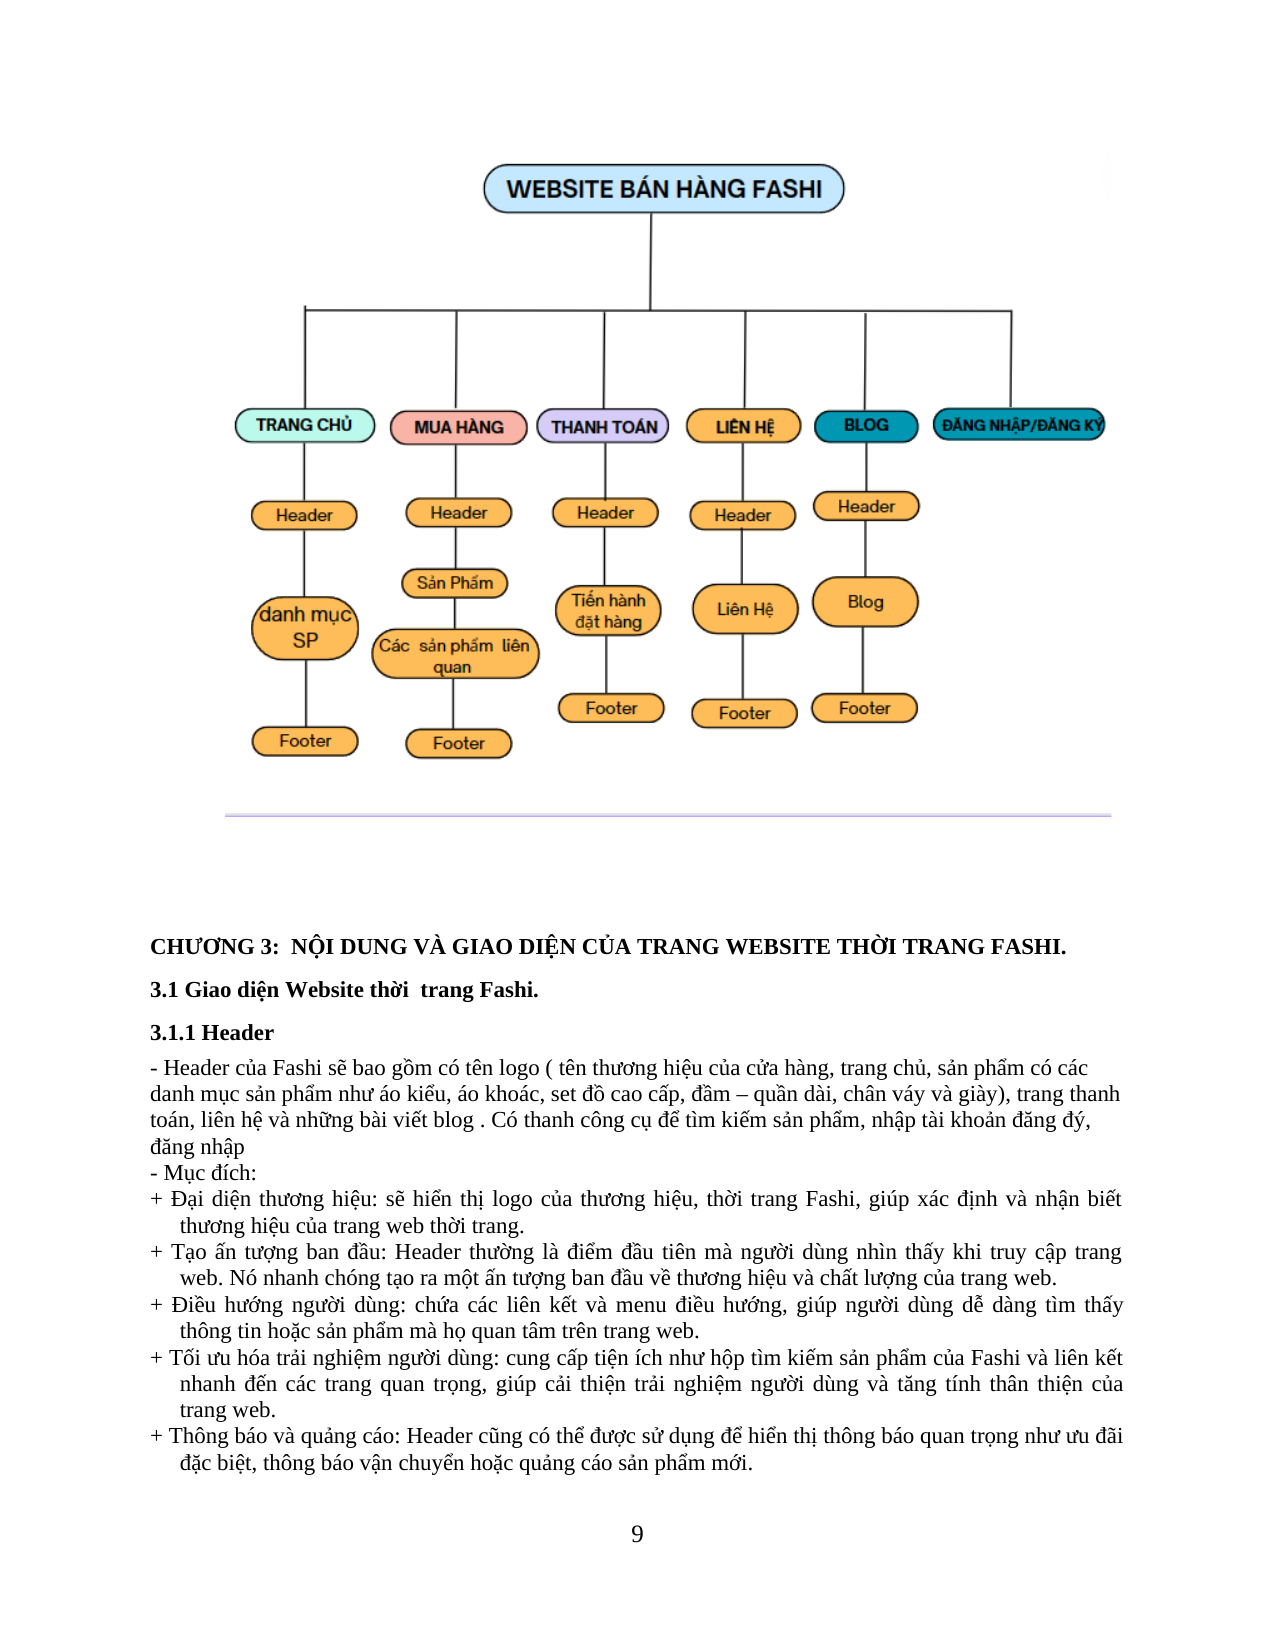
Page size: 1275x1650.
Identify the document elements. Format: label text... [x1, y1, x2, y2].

text + Tạo ấn tượng ban đầu: Header thường là điểm đầu tiên mà người dùng nhìn thấy khi truy cập trang web. Nó nhanh chóng tạo ra một ấn tượng ban đầu về thương hiệu và chất lượng của trang web. [150, 1238, 1125, 1291]
subtitle 3.1.1 Header [150, 1019, 1125, 1045]
text + Điều hướng người dùng: chứa các liên kết và menu điều hướng, giúp người dùng dễ dàng tìm thấy thông tin hoặc sản phẩm mà họ quan tâm trên trang web. [150, 1291, 1125, 1343]
text - Mục đích: [150, 1159, 1125, 1185]
text - Header của Fashi sẽ bao gồm có tên logo ( tên thương hiệu của cửa hàng, trang chủ, sản phẩm có các danh mục sản phẩm như áo kiểu, áo khoác, set đồ cao cấp, đầm – quần dài, chân váy và giày), trang thanh toán, liên hệ và những bài viết blog . Có thanh công cụ để tìm kiếm sản phẩm, nhập tài khoản đăng đý, đăng nhập [150, 1054, 1125, 1159]
picture [225, 150, 1112, 817]
text + Thông báo và quảng cáo: Header cũng có thể được sử dụng để hiển thị thông báo quan trọng như ưu đãi đặc biệt, thông báo vận chuyển hoặc quảng cáo sản phẩm mới. [150, 1423, 1125, 1475]
subtitle CHƯƠNG 3: NỘI DUNG VÀ GIAO DIỆN CỦA TRANG WEBSITE THỜI TRANG FASHI. [150, 933, 1125, 959]
text + Đại diện thương hiệu: sẽ hiển thị logo của thương hiệu, thời trang Fashi, giúp xác định và nhận biết thương hiệu của trang web thời trang. [150, 1185, 1125, 1238]
text + Tối ưu hóa trải nghiệm người dùng: cung cấp tiện ích như hộp tìm kiếm sản phẩm của Fashi và liên kết nhanh đến các trang quan trọng, giúp cải thiện trải nghiệm người dùng và tăng tính thân thiện của trang web. [150, 1343, 1125, 1423]
subtitle 3.1 Giao diện Website thời trang Fashi. [150, 976, 1125, 1002]
